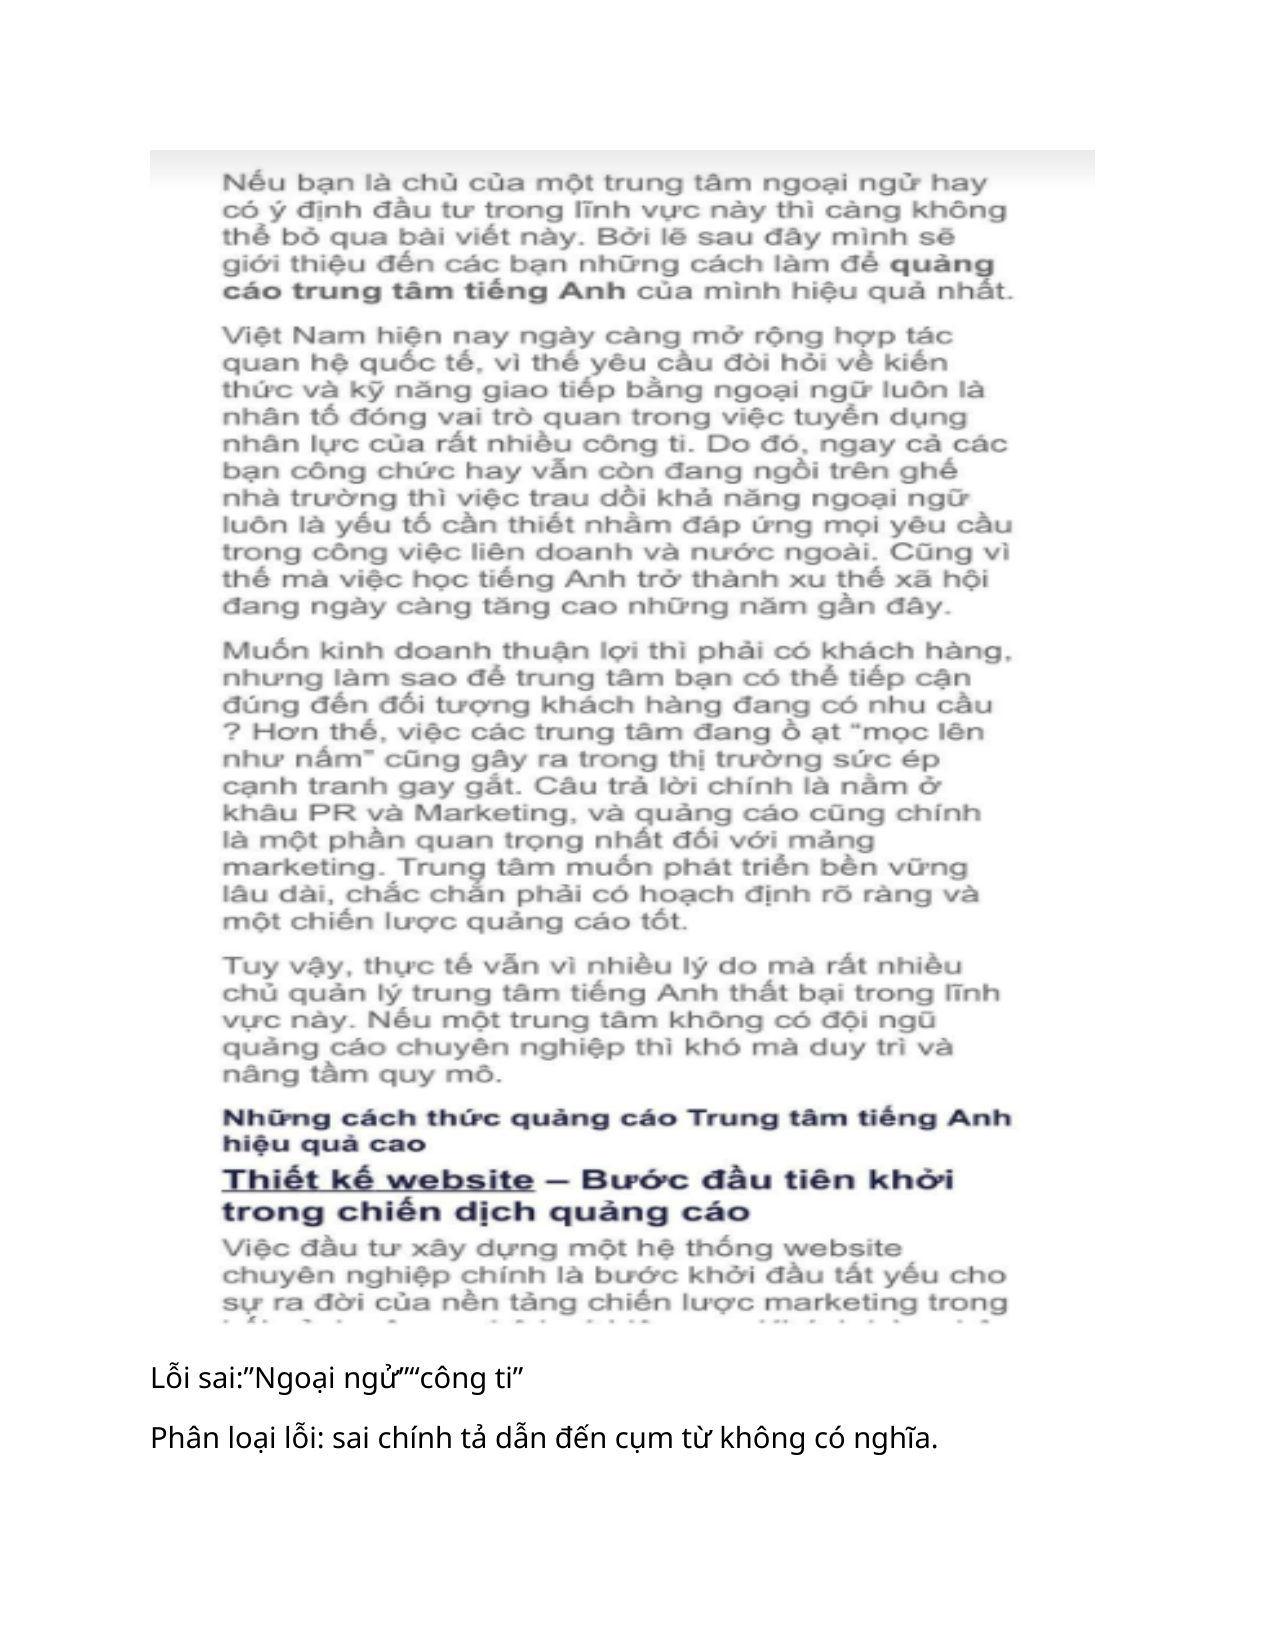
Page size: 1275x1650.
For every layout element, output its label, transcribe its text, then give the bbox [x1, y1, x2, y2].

text Phân loại lỗi: sai chính tả dẫn đến cụm từ không có nghĩa. [150, 1417, 1125, 1457]
picture [150, 150, 1095, 1325]
text Lỗi sai:”Ngoại ngử”“công ti” [150, 1357, 1125, 1397]
